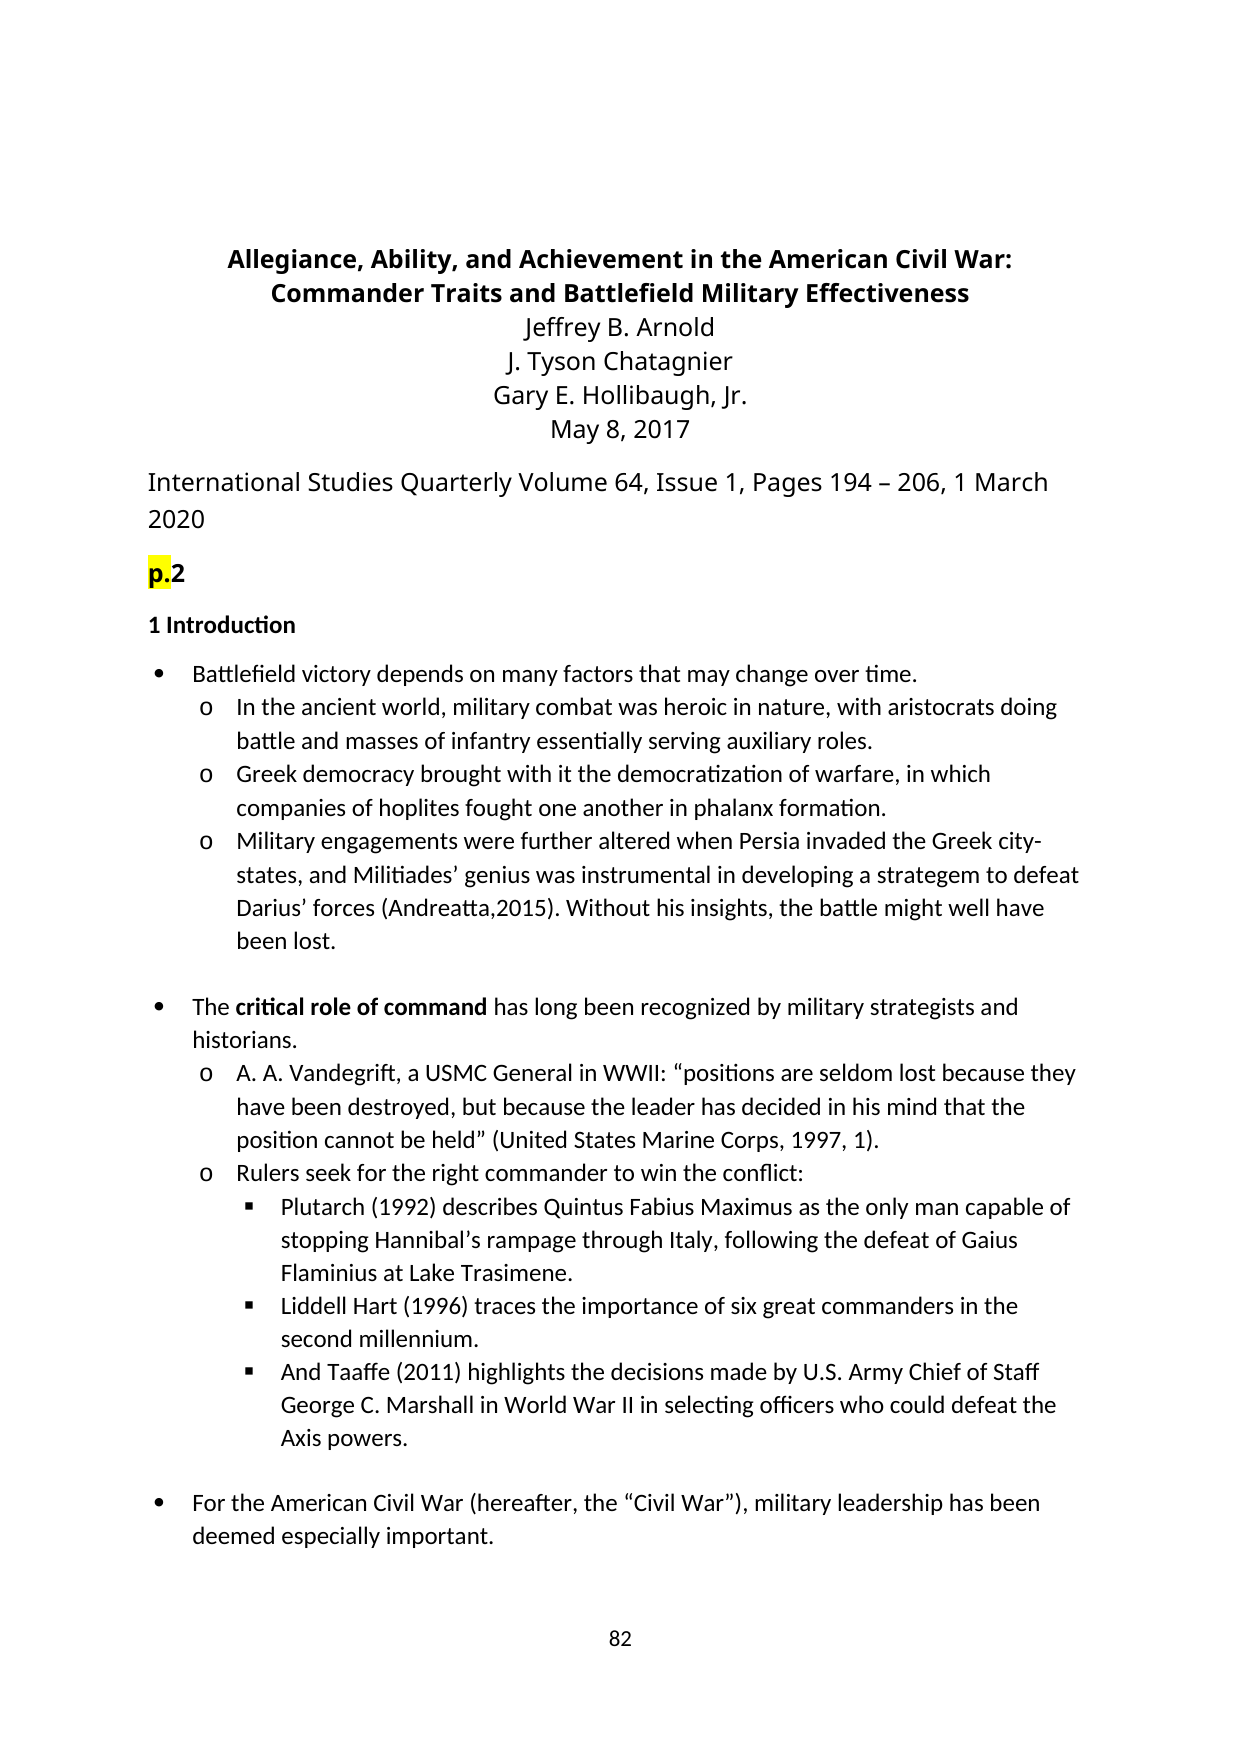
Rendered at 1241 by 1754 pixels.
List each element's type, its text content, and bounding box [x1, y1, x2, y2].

list The critical role of command has long been recognized by military strategists and historians. [154, 991, 1093, 1055]
list For the American Civil War (hereafter, the “Civil War”), military leadership has been deemed especially important. [154, 1488, 1093, 1551]
text p.2 [171, 555, 1093, 589]
text Gary E. Hollibaugh, Jr. [148, 378, 1093, 412]
text 1 Introduction [148, 609, 1093, 639]
list In the ancient world, military combat was heroic in nature, with aristocrats doing battle and masses of infantry essentially serving auxiliary roles. [199, 691, 1093, 756]
list Plutarch (1992) describes Quintus Fabius Maximus as the only man capable of stopping Hannibal’s rampage through Italy, following the defeat of Gaius Flaminius at Lake Trasimene. [243, 1191, 1093, 1288]
list Liddell Hart (1996) traces the importance of six great commanders in the second millennium. [243, 1290, 1093, 1353]
text Jeffrey B. Arnold [148, 309, 1093, 343]
list Greek democracy brought with it the democratization of warfare, in which companies of hoplites fought one another in phalanx formation. [199, 758, 1093, 823]
text Allegiance, Ability, and Achievement in the American Civil War: Commander Traits and Battlefield Military Effectiveness [148, 241, 1093, 309]
text International Studies Quarterly Volume 64, Issue 1, Pages 194 – 206, 1 March 2020 [148, 465, 1093, 536]
list Battlefield victory depends on many factors that may change over time. [154, 658, 1093, 689]
list And Taaffe (2011) highlights the decisions made by U.S. Army Chief of Staff George C. Marshall in World War II in selecting officers who could defeat the Axis powers. [243, 1356, 1093, 1452]
list Military engagements were further altered when Persia invaded the Greek city-states, and Militiades’ genius was instrumental in developing a strategem to defeat Darius’ forces (Andreatta,2015). Without his insights, the battle might well have been lost. [199, 825, 1093, 956]
list Rulers seek for the right commander to win the conflict: [199, 1157, 1093, 1189]
list A. A. Vandegrift, a USMC General in WWII: “positions are seldom lost because they have been destroyed, but because the leader has decided in his mind that the position cannot be held” (United States Marine Corps, 1997, 1). [199, 1057, 1093, 1155]
text J. Tyson Chatagnier [148, 343, 1093, 378]
text May 8, 2017 [148, 412, 1093, 446]
